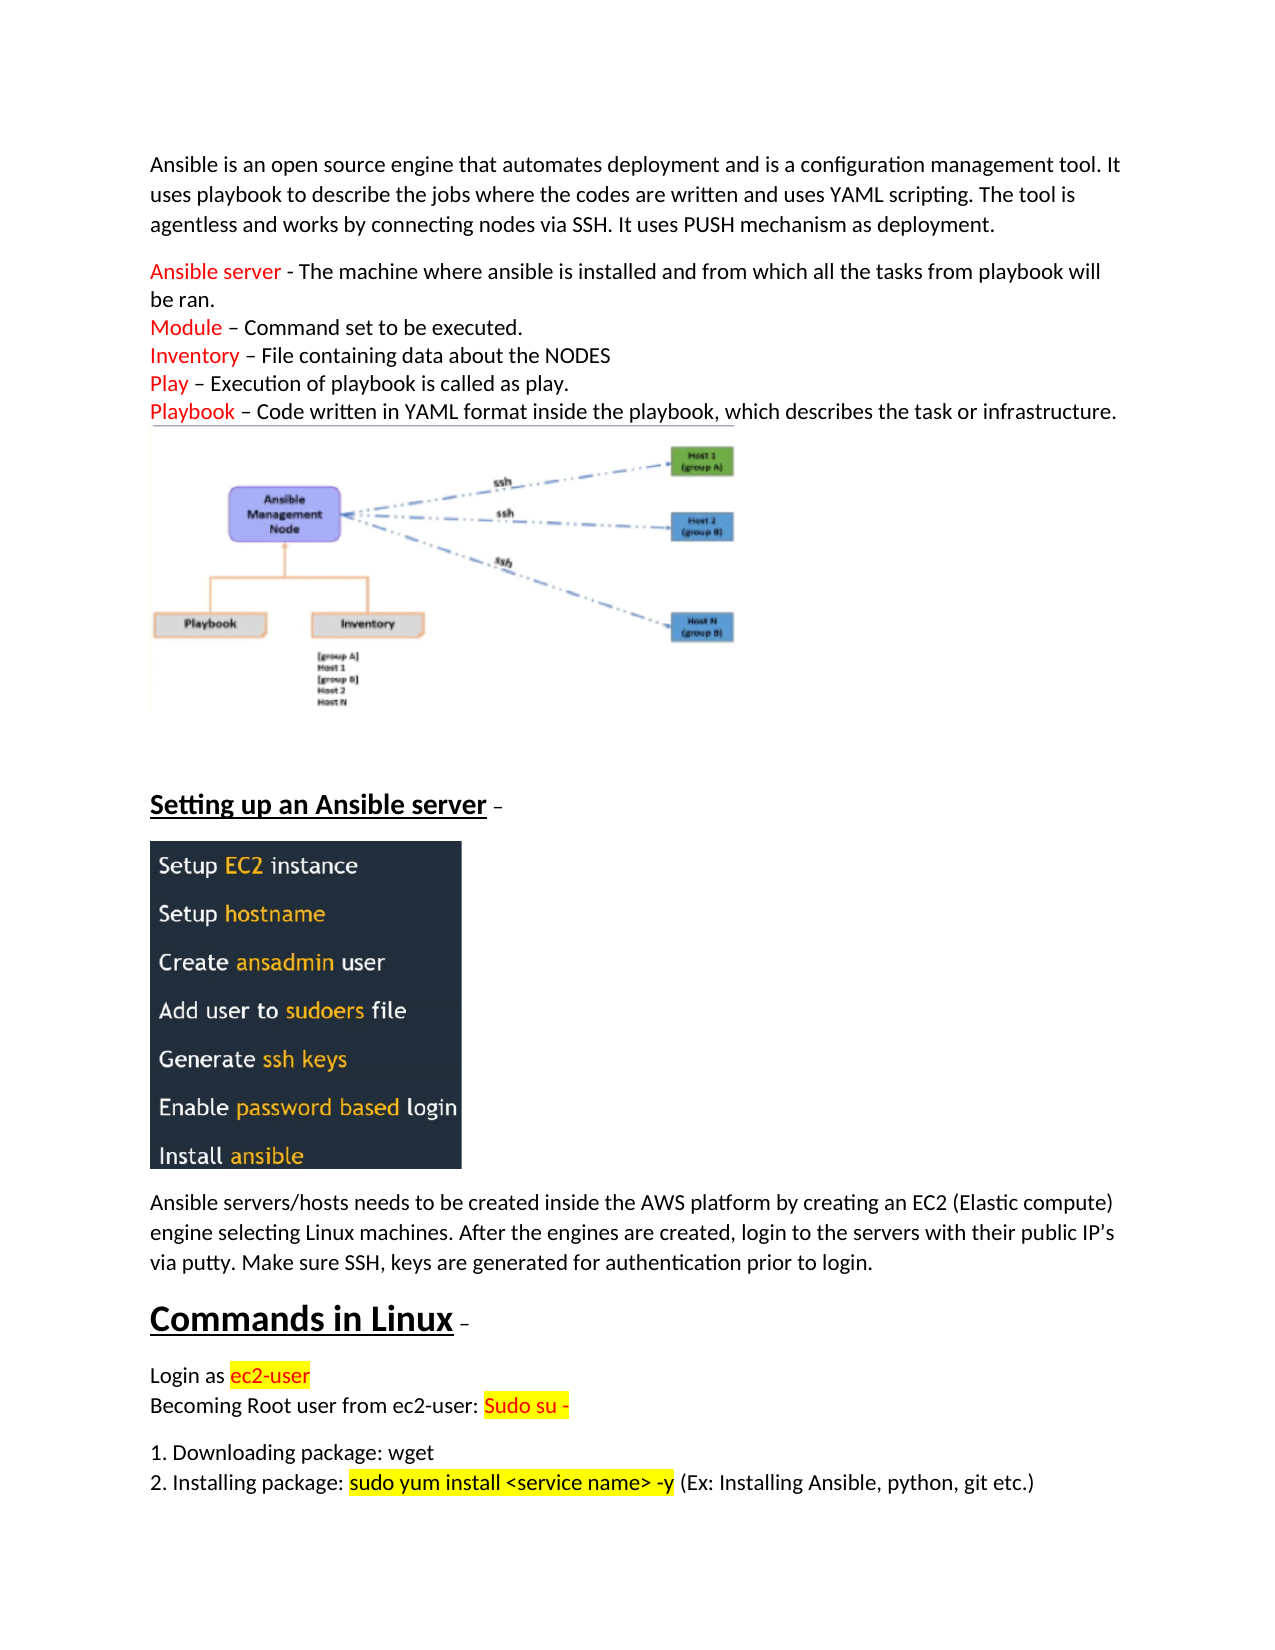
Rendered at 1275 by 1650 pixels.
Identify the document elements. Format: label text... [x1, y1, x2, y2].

text Module – Command set to be executed. [150, 313, 1125, 341]
text Ansible servers/hosts needs to be created inside the AWS platform by creating an EC2 (Elastic compute) engine selecting Linux machines. After the engines are created, login to the servers with their public IP’s via putty. Make sure SSH, keys are generated for authentication prior to login. [150, 1188, 1125, 1276]
text Playbook – Code written in YAML format inside the playbook, which describes the task or infrastructure. [150, 397, 1125, 425]
text Ansible is an open source engine that automates deployment and is a configuration management tool. It uses playbook to describe the jobs where the codes are written and uses YAML scripting. The tool is agentless and works by connecting nodes via SSH. It uses PUSH mechanism as deployment. [150, 150, 1125, 238]
text Inventory – File containing data about the NODES [150, 341, 1125, 369]
text Login as ec2-user Becoming Root user from ec2-user: Sudo su - [150, 1361, 1125, 1419]
text Play – Execution of playbook is called as play. [150, 369, 1125, 397]
text Setting up an Ansible server – [150, 786, 1125, 822]
picture [150, 425, 741, 713]
picture [150, 841, 462, 1169]
text Commands in Linux – [150, 1295, 1125, 1341]
text Ansible server - The machine where ansible is installed and from which all the tasks from playbook will be ran. [150, 257, 1125, 313]
text 1. Downloading package: wget 2. Installing package: sudo yum install <service name> -y (Ex: Installing Ansible, python, git etc.) [150, 1438, 1125, 1496]
